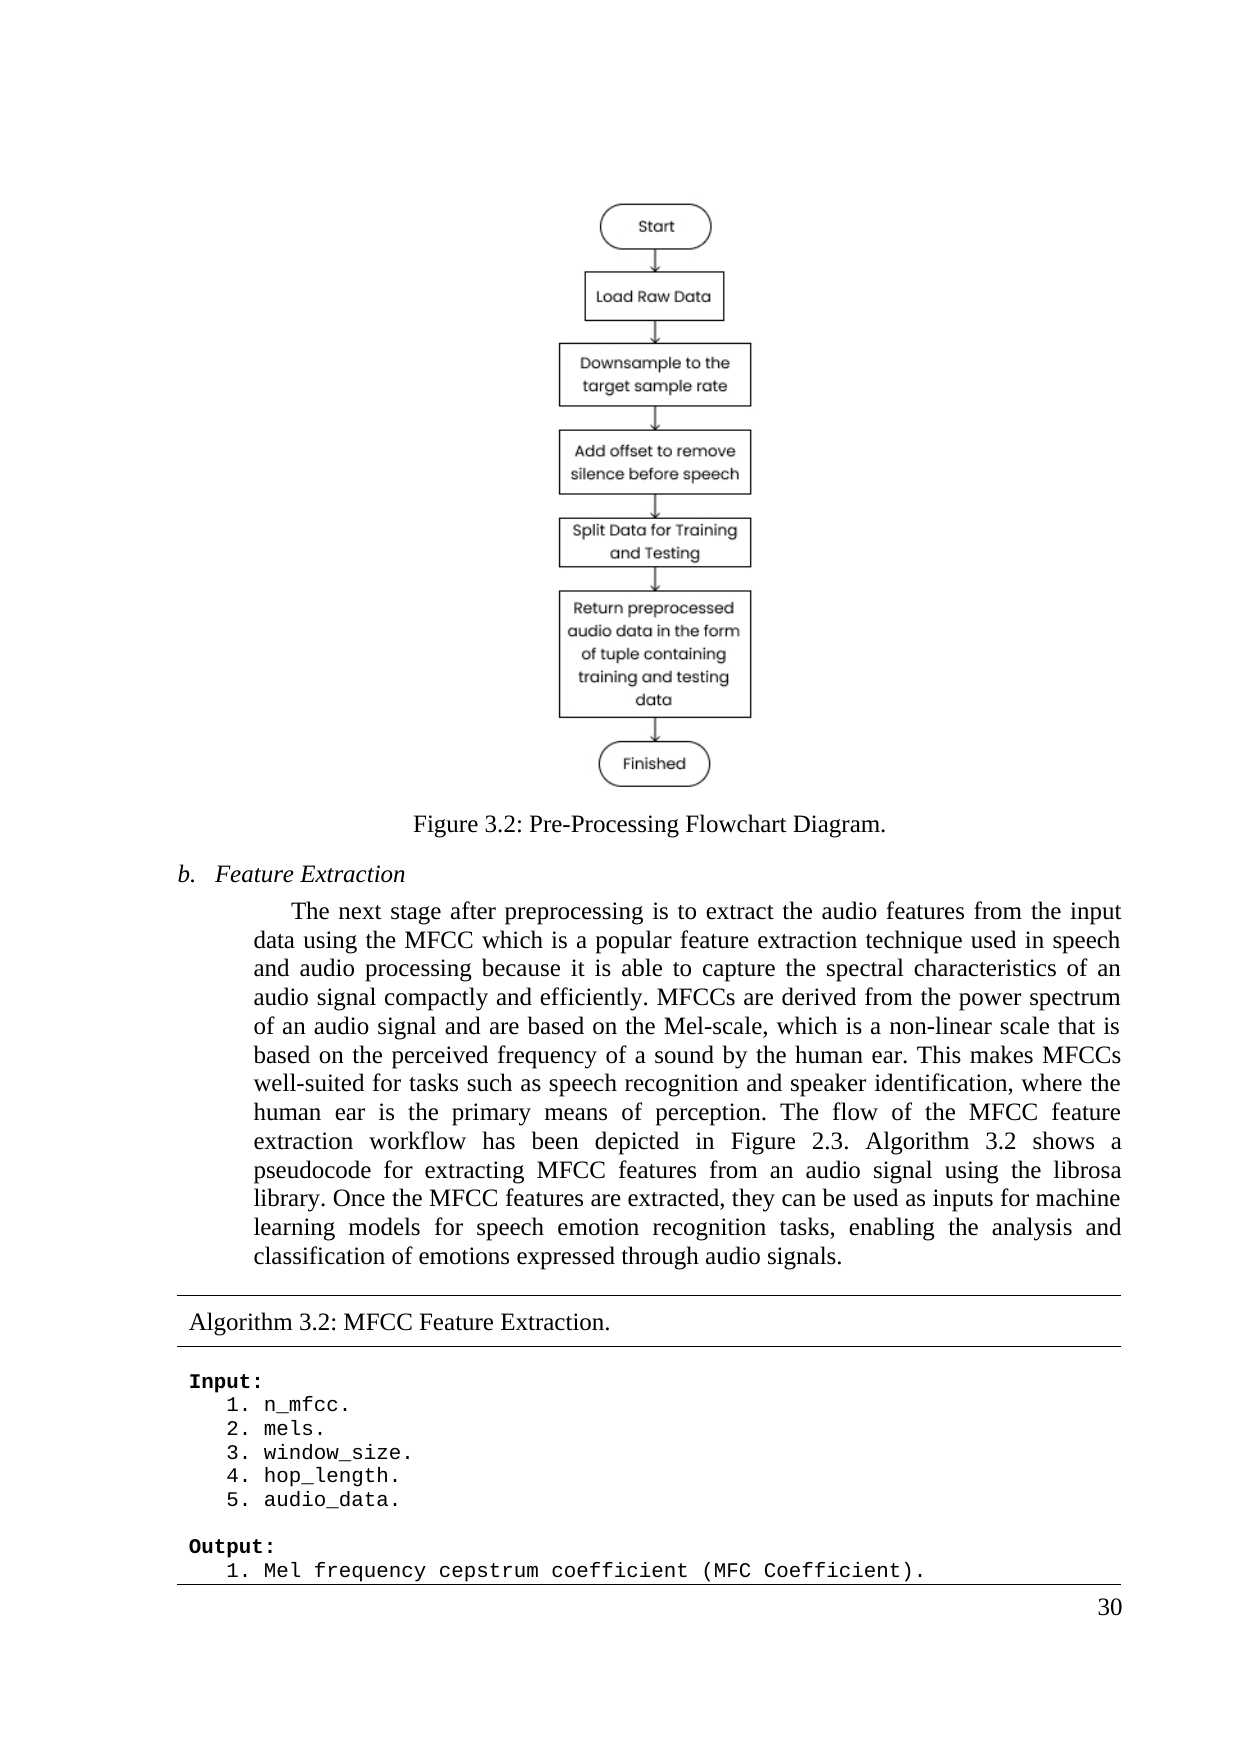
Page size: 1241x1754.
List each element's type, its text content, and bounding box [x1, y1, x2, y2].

list Feature Extraction [177, 859, 1122, 888]
picture [477, 177, 822, 810]
text Figure 3.2: Pre-Processing Flowchart Diagram. [177, 809, 1122, 838]
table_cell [177, 1347, 1121, 1584]
table_header Algorithm 3.2: MFCC Feature Extraction. [177, 1296, 1121, 1346]
text The next stage after preprocessing is to extract the audio features from the input data using the MFCC which is a popular feature extraction technique used in speech and audio processing because it is able to capture the spectral characteristics of an audio signal compactly and efficiently. MFCCs are derived from the power spectrum of an audio signal and are based on the Mel-scale, which is a non-linear scale that is based on the perceived frequency of a sound by the human ear. This makes MFCCs well-suited for tasks such as speech recognition and speaker identification, where the human ear is the primary means of perception. The flow of the MFCC feature extraction workflow has been depicted in Figure 2.3. Algorithm 3.2 shows a pseudocode for extracting MFCC features from an audio signal using the librosa library. Once the MFCC features are extracted, they can be used as inputs for machine learning models for speech emotion recognition tasks, enabling the analysis and classification of emotions expressed through audio signals. [253, 896, 1122, 1270]
